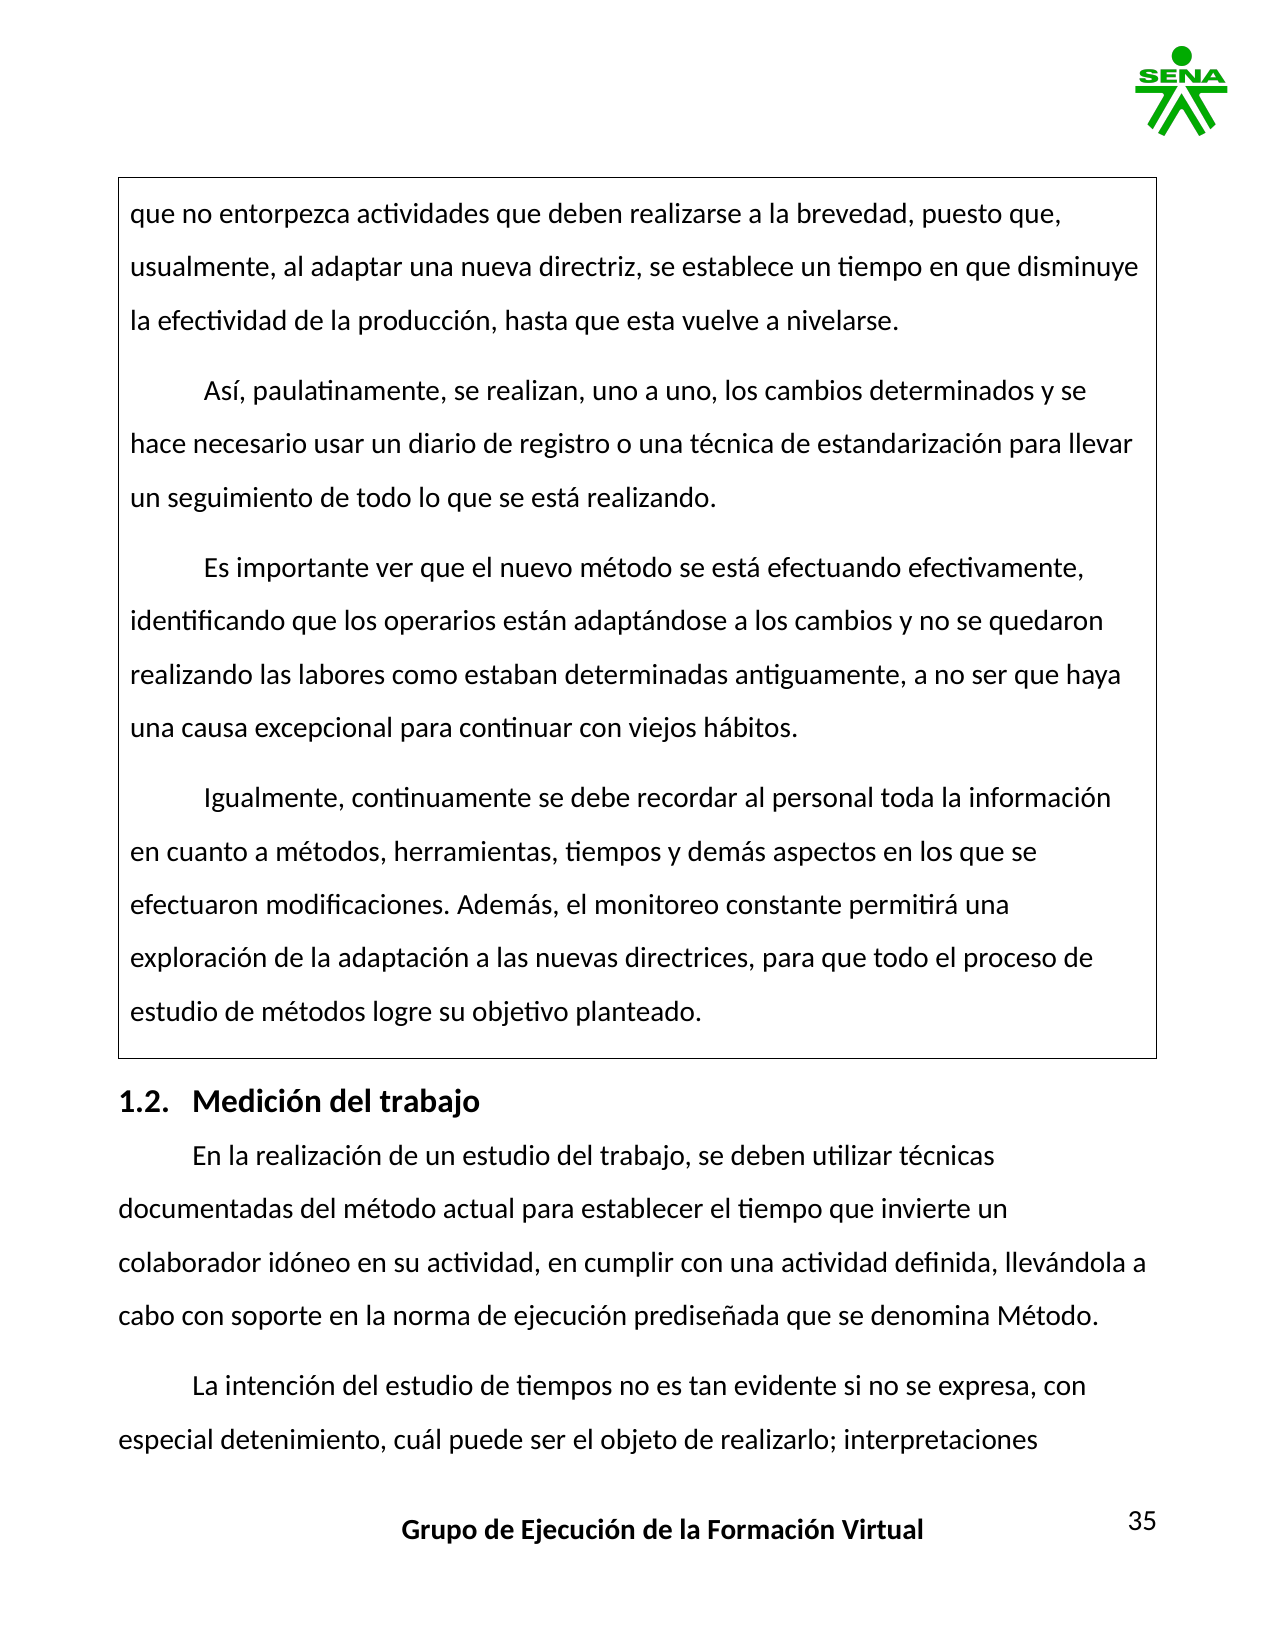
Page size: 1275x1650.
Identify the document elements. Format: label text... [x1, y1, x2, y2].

subtitle Medición del trabajo [118, 1080, 1157, 1120]
text En la realización de un estudio del trabajo, se deben utilizar técnicas documentadas del método actual para establecer el tiempo que invierte un colaborador idóneo en su actividad, en cumplir con una actividad definida, llevándola a cabo con soporte en la norma de ejecución prediseñada que se denomina Método. [118, 1137, 1157, 1333]
picture [1135, 46, 1228, 136]
